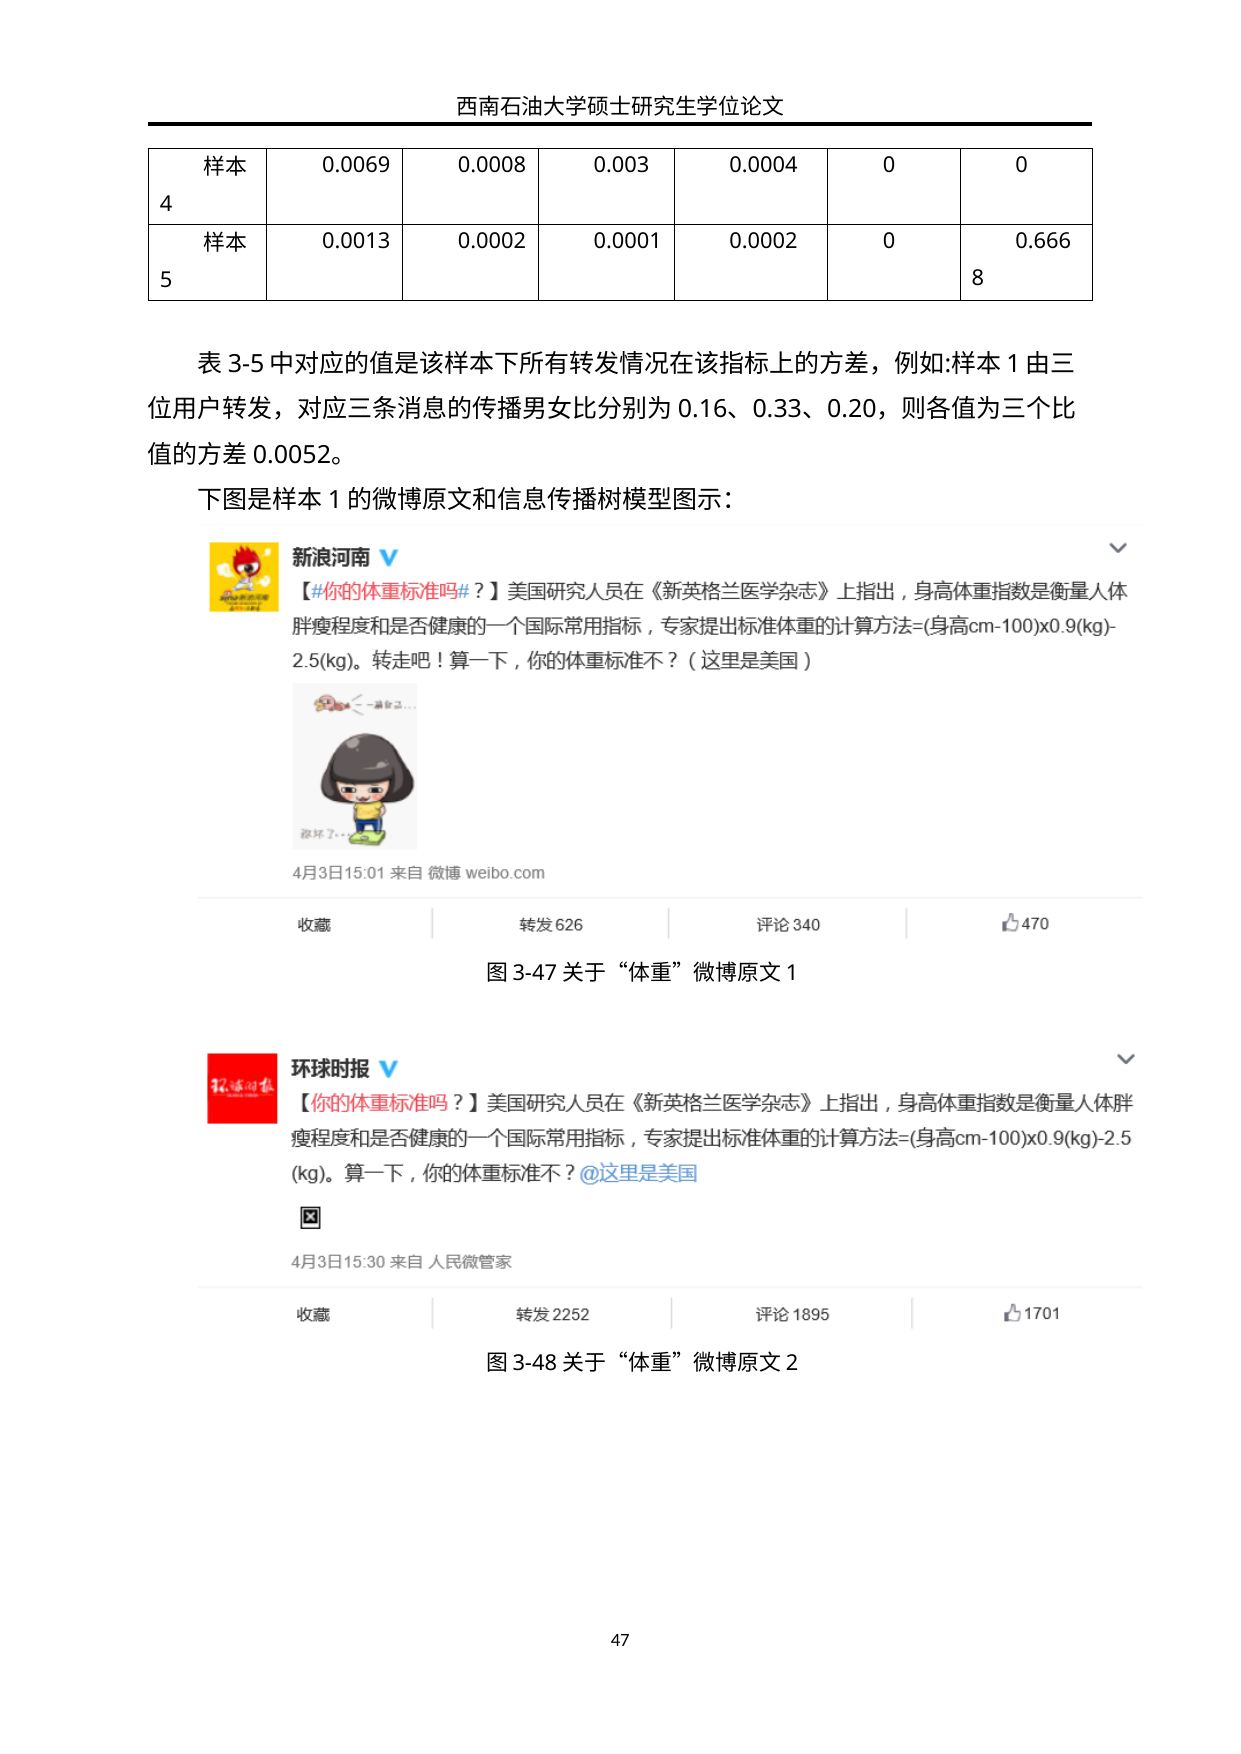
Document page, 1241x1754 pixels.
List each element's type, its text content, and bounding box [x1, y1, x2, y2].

table_cell 0.0002 [403, 225, 538, 300]
table_cell 0 [961, 149, 1092, 224]
text 下图是样本1的微博原文和信息传播树模型图示： [148, 479, 1092, 516]
table_cell 0.0001 [539, 225, 674, 300]
table_cell 0.0004 [675, 149, 827, 224]
table_cell 0.003 [539, 149, 674, 224]
text 图3-48 关于“体重”微博原文2 [148, 1345, 1092, 1377]
text 表3-5中对应的值是该样本下所有转发情况在该指标上的方差，例如:样本1由三位用户转发，对应三条消息的传播男女比分别为0.16、0.33、0.20，则各值为三个比值的方差0.0052。 [148, 343, 1092, 470]
text 图3-47 关于“体重”微博原文1 [148, 955, 1092, 987]
table_cell 0.0069 [267, 149, 402, 224]
table_cell 0 [828, 149, 960, 224]
table_cell 0.6668 [961, 225, 1092, 300]
picture [197, 1037, 1143, 1339]
table_cell 0.0008 [403, 149, 538, 224]
table_cell 0.0002 [675, 225, 827, 300]
picture [197, 524, 1143, 949]
table_cell 样本5 [149, 225, 266, 300]
table_cell 样本4 [149, 149, 266, 224]
table_cell 0.0013 [267, 225, 402, 300]
table_cell 0 [828, 225, 960, 300]
